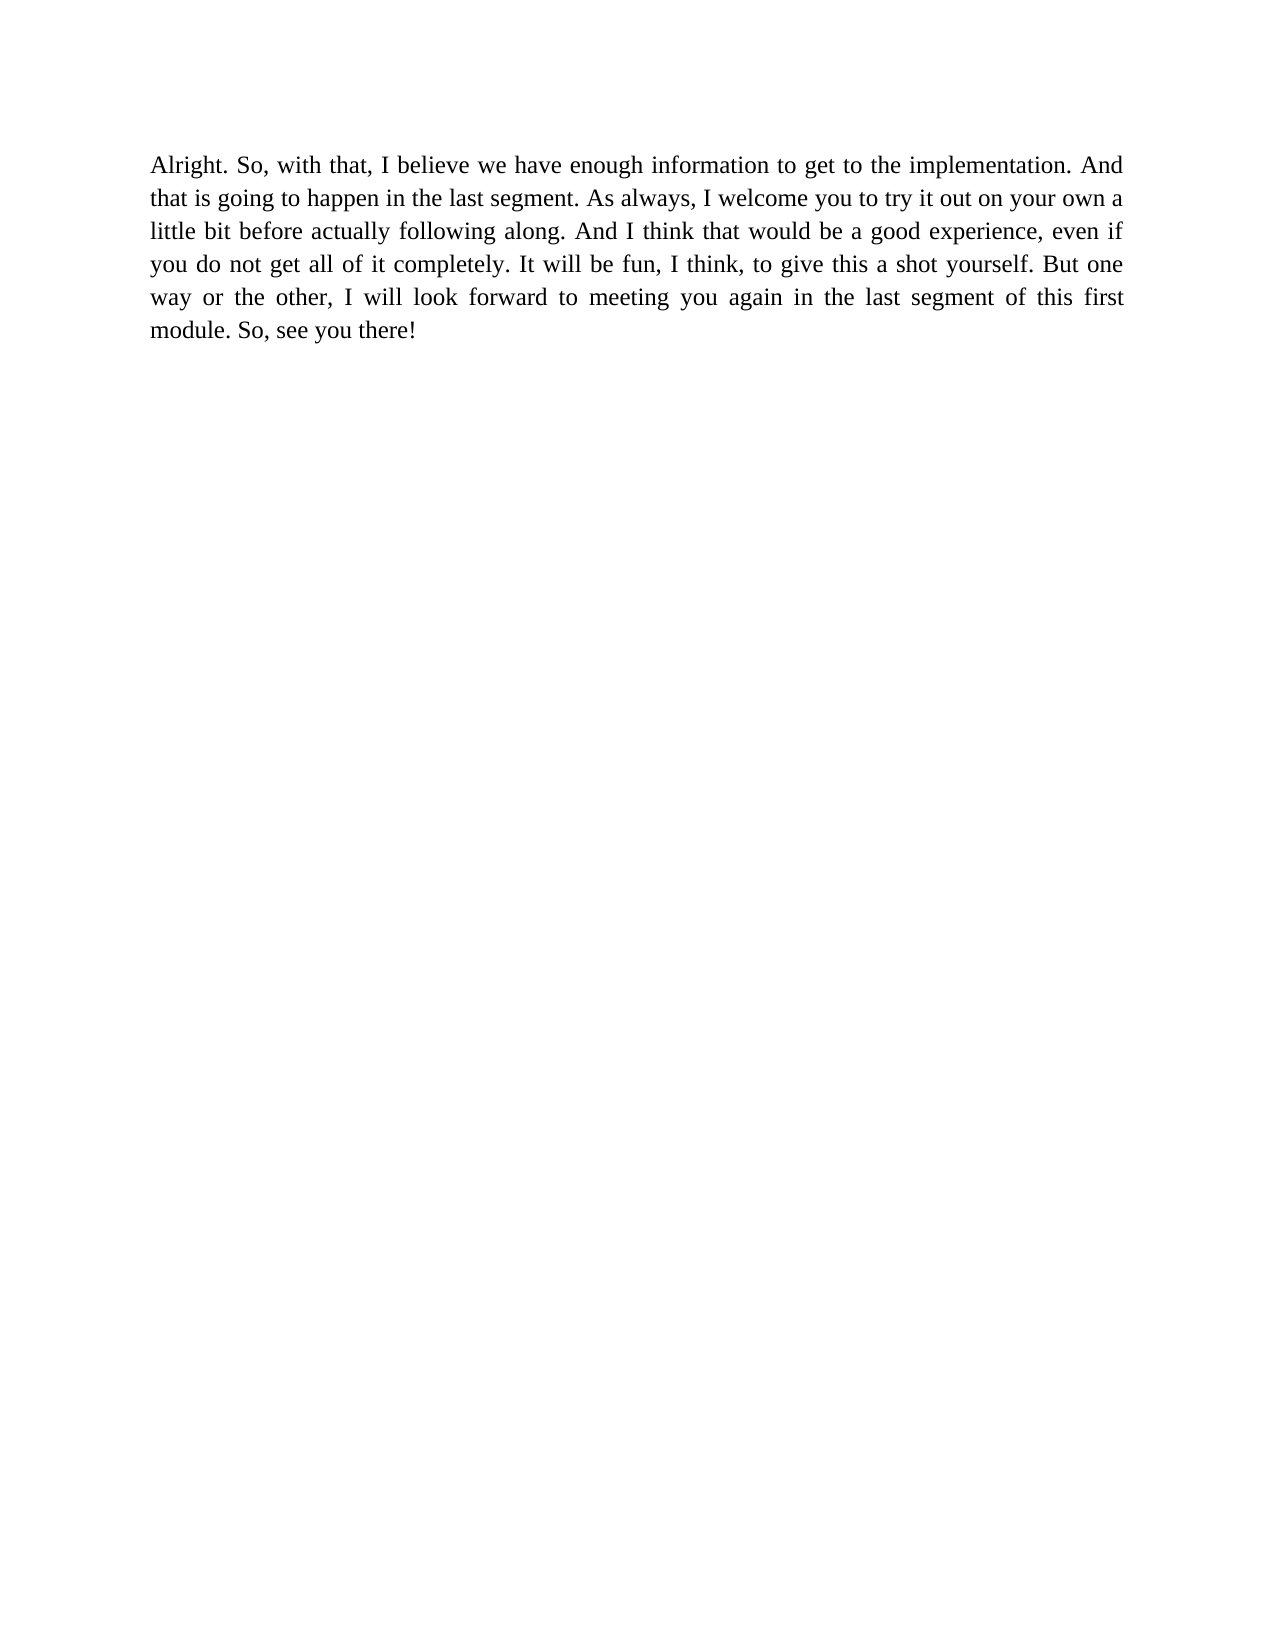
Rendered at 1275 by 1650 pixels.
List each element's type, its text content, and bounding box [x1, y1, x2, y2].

text Alright. So, with that, I believe we have enough information to get to the implementation. And that is going to happen in the last segment. As always, I welcome you to try it out on your own a little bit before actually following along. And I think that would be a good experience, even if you do not get all of it completely. It will be fun, I think, to give this a shot yourself. But one way or the other, I will look forward to meeting you again in the last segment of this first module. So, see you there! [150, 311, 1125, 344]
